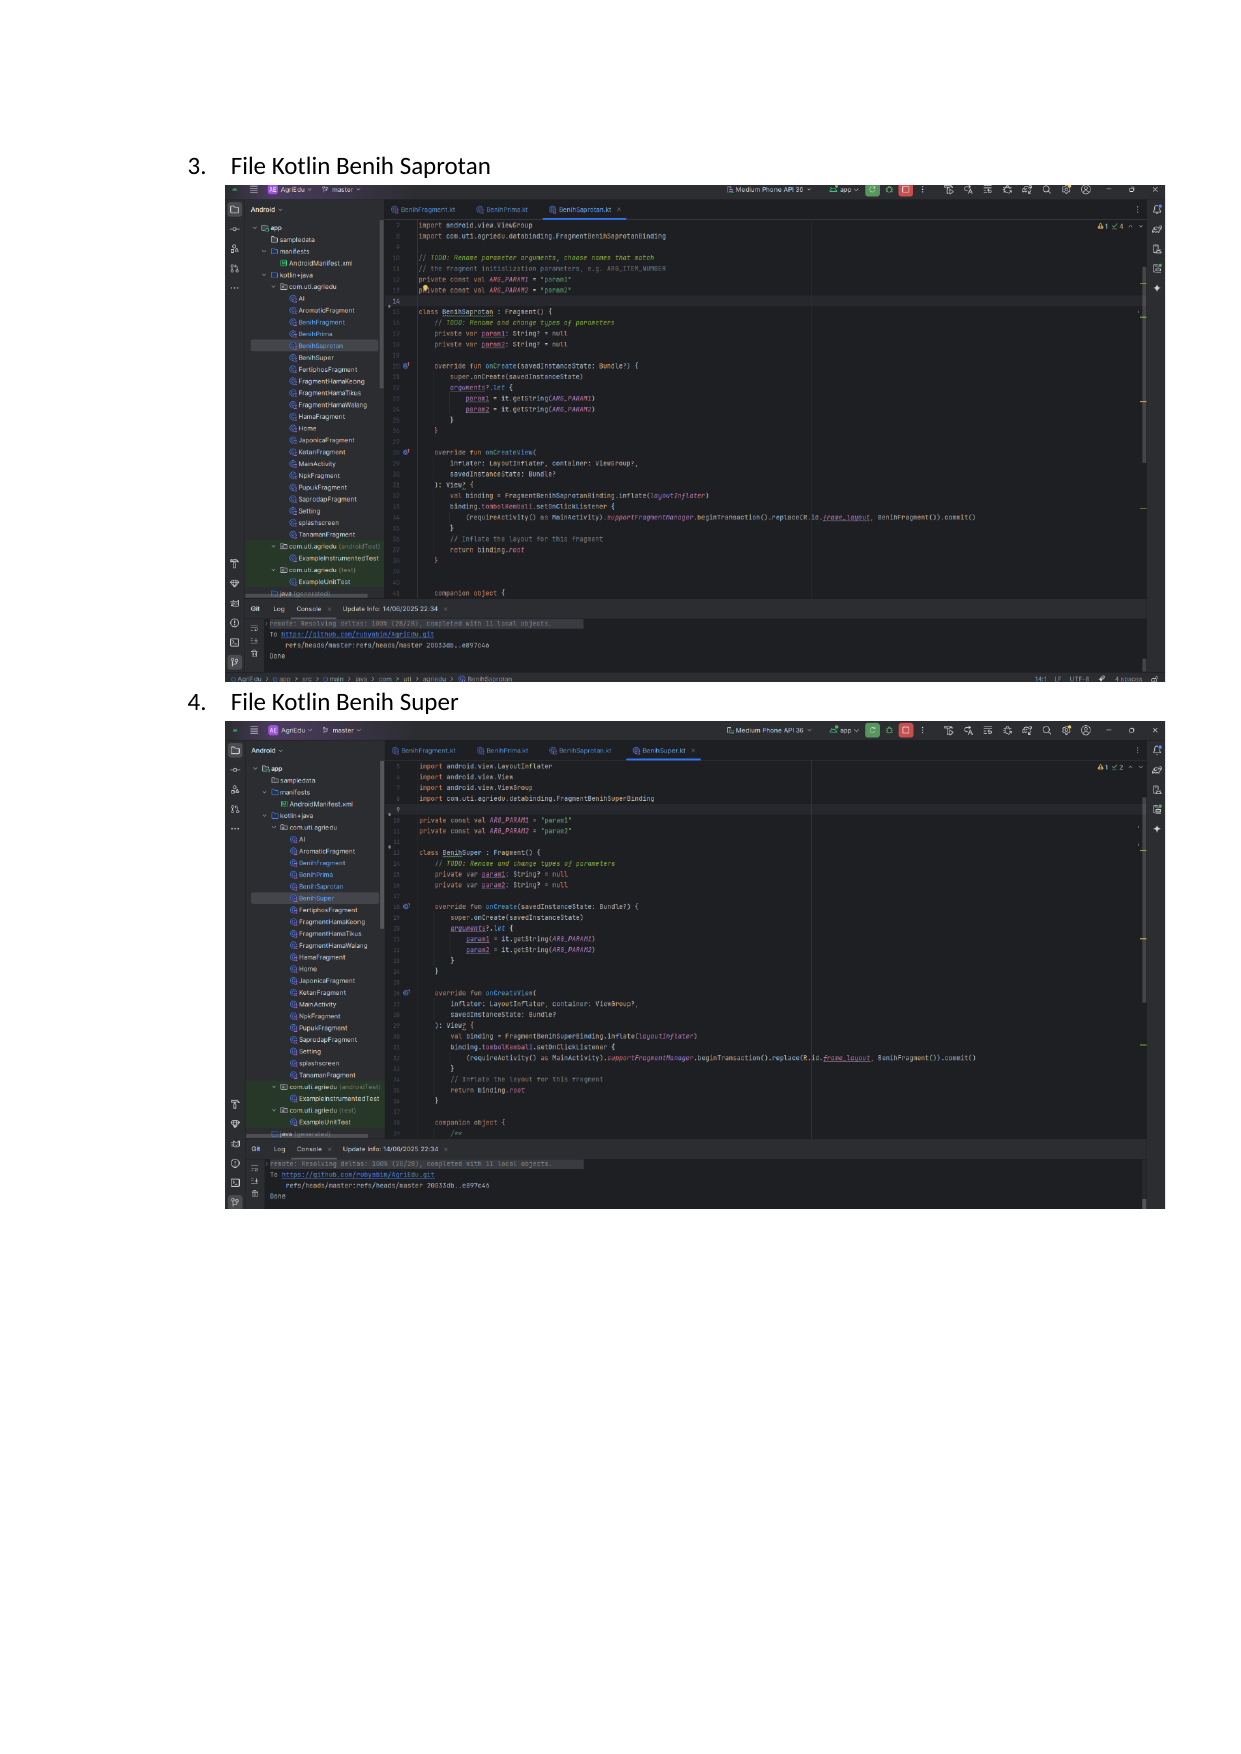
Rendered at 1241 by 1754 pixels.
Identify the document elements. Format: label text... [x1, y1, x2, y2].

list File Kotlin Benih Super [187, 686, 1090, 717]
list File Kotlin Benih Saprotan [187, 150, 1090, 181]
picture [225, 185, 1166, 682]
picture [225, 721, 1166, 1209]
